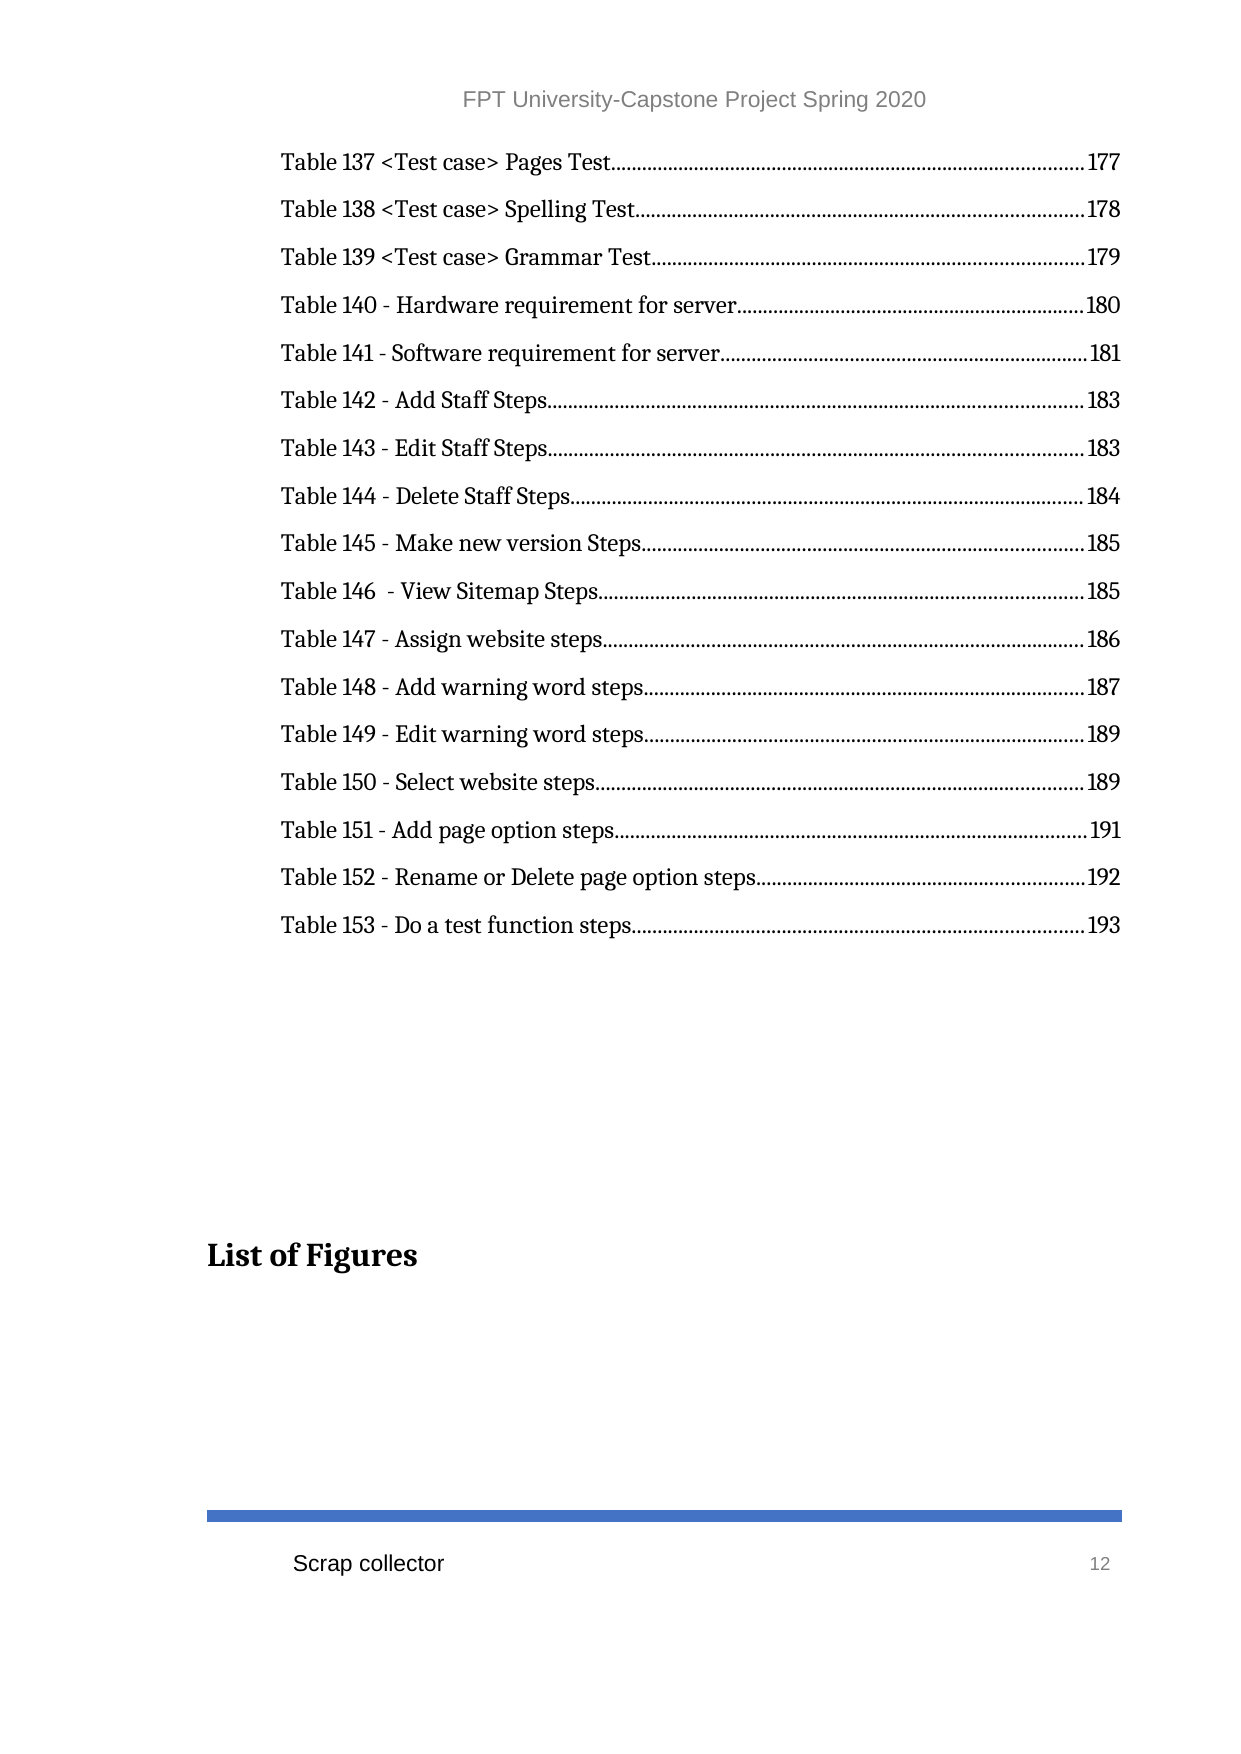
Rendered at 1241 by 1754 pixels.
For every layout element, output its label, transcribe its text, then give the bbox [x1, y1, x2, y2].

text Table 137 <Test case> Pages Test 177 [207, 148, 1122, 176]
text Table 149 - Edit warning word steps 189 [207, 720, 1122, 749]
text Table 138 <Test case> Spelling Test 178 [207, 195, 1122, 224]
text Table 153 - Do a test function steps 193 [207, 911, 1122, 940]
text Table 148 - Add warning word steps 187 [207, 672, 1122, 701]
text Table 141 - Software requirement for server 181 [207, 338, 1122, 367]
text Table 143 - Edit Staff Steps 183 [207, 434, 1122, 463]
text Table 150 - Select website steps 189 [207, 768, 1122, 797]
text Table 145 - Make new version Steps 185 [207, 529, 1122, 558]
text Table 152 - Rename or Delete page option steps 192 [207, 863, 1122, 892]
text Table 147 - Assign website steps 186 [207, 625, 1122, 653]
text Table 139 <Test case> Grammar Test 179 [207, 243, 1122, 272]
text Table 151 - Add page option steps 191 [207, 816, 1122, 844]
text Table 146 - View Sitemap Steps 185 [207, 577, 1122, 606]
text Table 144 - Delete Staff Steps 184 [207, 482, 1122, 510]
text Table 140 - Hardware requirement for server 180 [207, 291, 1122, 319]
text Table 142 - Add Staff Steps 183 [207, 386, 1122, 415]
text List of Figures [207, 1236, 1122, 1274]
